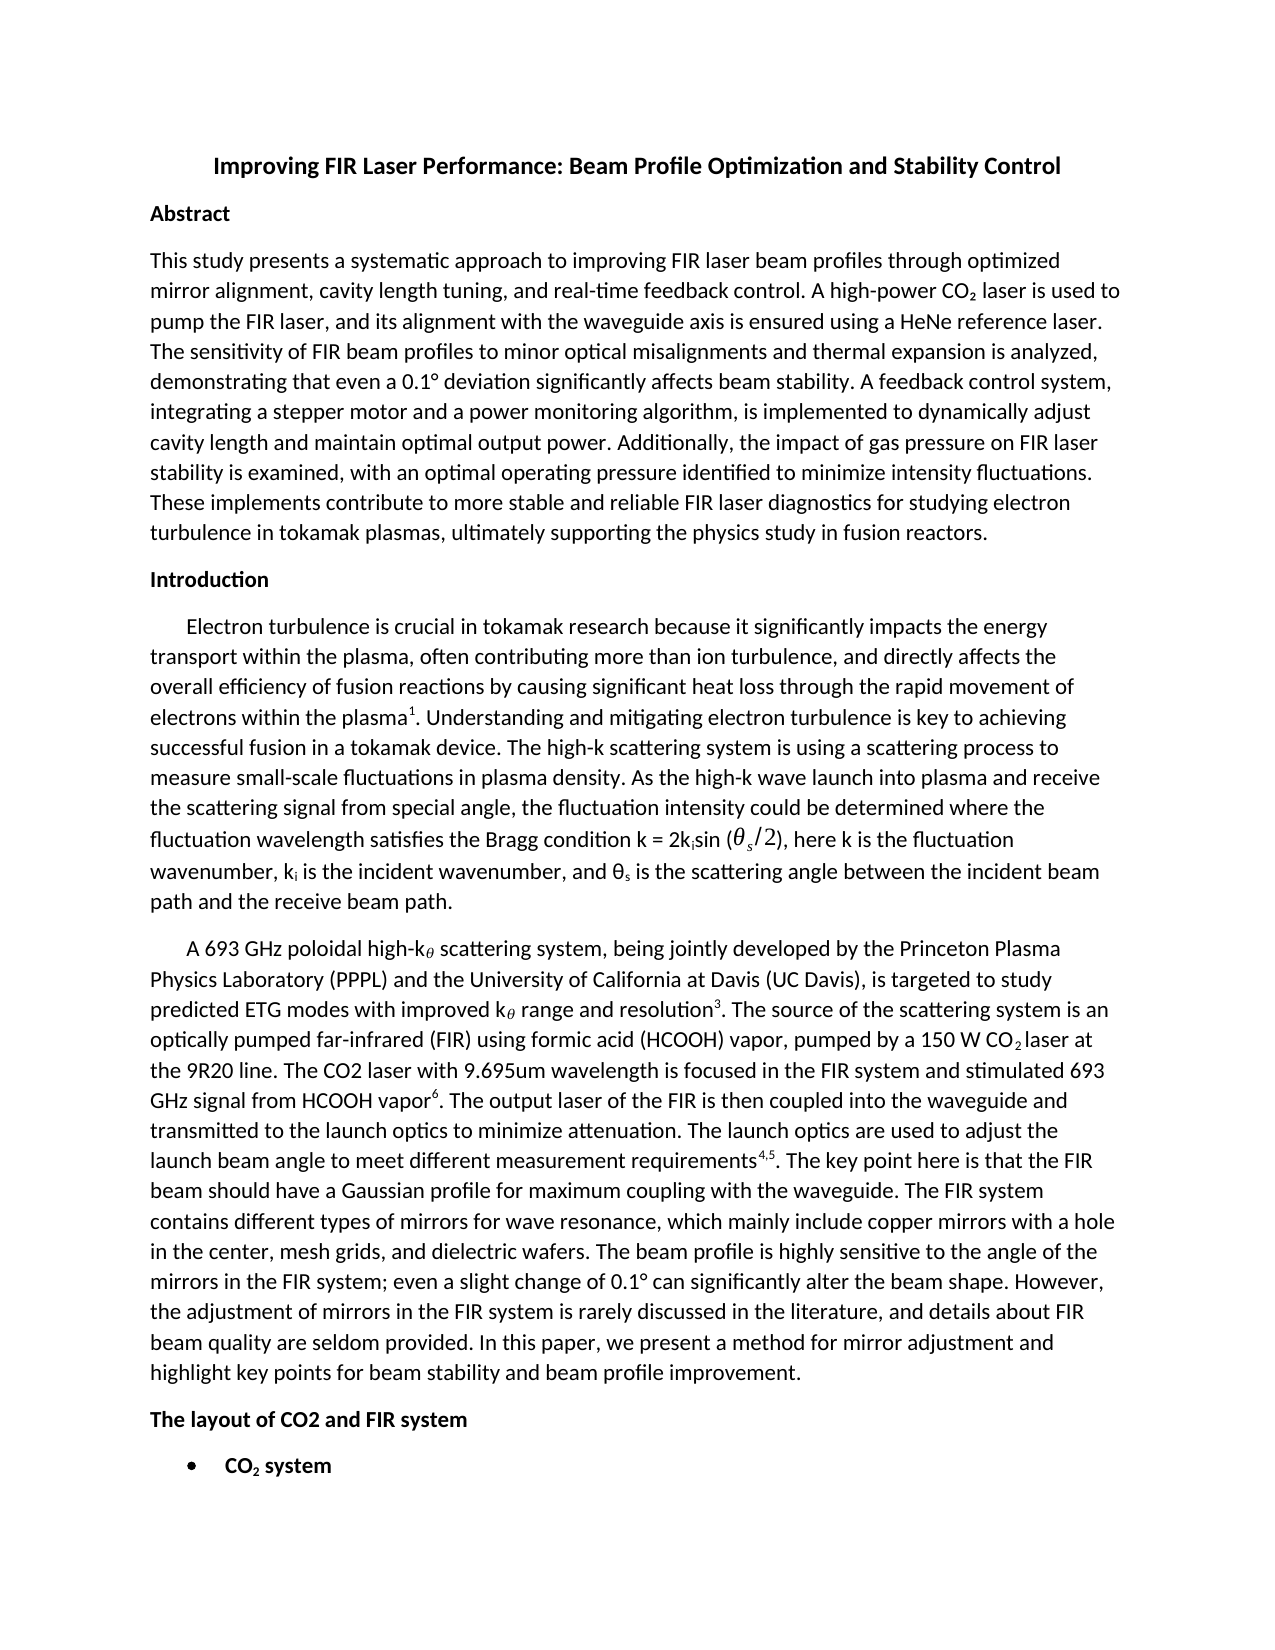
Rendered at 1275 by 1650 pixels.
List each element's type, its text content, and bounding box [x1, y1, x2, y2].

text Improving FIR Laser Performance: Beam Profile Optimization and Stability Control [150, 150, 1125, 181]
text Abstract [150, 199, 1125, 228]
list CO2 system [187, 1452, 1125, 1480]
text A 693 GHz poloidal high-k𝜃 scattering system, being jointly developed by the Princeton Plasma Physics Laboratory (PPPL) and the University of California at Davis (UC Davis), is targeted to study predicted ETG modes with improved k𝜃 range and resolution3. The source of the scattering system is an optically pumped far-infrared (FIR) using formic acid (HCOOH) vapor, pumped by a 150 W CO2 laser at the 9R20 line. The CO2 laser with 9.695um wavelength is focused in the FIR system and stimulated 693 GHz signal from HCOOH vapor6. The output laser of the FIR is then coupled into the waveguide and transmitted to the launch optics to minimize attenuation. The launch optics are used to adjust the launch beam angle to meet different measurement requirements4,5. The key point here is that the FIR beam should have a Gaussian profile for maximum coupling with the waveguide. The FIR system contains different types of mirrors for wave resonance, which mainly include copper mirrors with a hole in the center, mesh grids, and dielectric wafers. The beam profile is highly sensitive to the angle of the mirrors in the FIR system; even a slight change of 0.1° can significantly alter the beam shape. However, the adjustment of mirrors in the FIR system is rarely discussed in the literature, and details about FIR beam quality are seldom provided. In this paper, we present a method for mirror adjustment and highlight key points for beam stability and beam profile improvement. [150, 934, 1125, 1386]
text Electron turbulence is crucial in tokamak research because it significantly impacts the energy transport within the plasma, often contributing more than ion turbulence, and directly affects the overall efficiency of fusion reactions by causing significant heat loss through the rapid movement of electrons within the plasma1. Understanding and mitigating electron turbulence is key to achieving successful fusion in a tokamak device. The high-k scattering system is using a scattering process to measure small-scale fluctuations in plasma density. As the high-k wave launch into plasma and receive the scattering signal from special angle, the fluctuation intensity could be determined where the fluctuation wavelength satisfies the Bragg condition k = 2kisin (), here k is the fluctuation wavenumber, ki is the incident wavenumber, and θs is the scattering angle between the incident beam path and the receive beam path. [150, 612, 1125, 915]
text Introduction [150, 565, 1125, 593]
text The layout of CO2 and FIR system [150, 1405, 1125, 1433]
text This study presents a systematic approach to improving FIR laser beam profiles through optimized mirror alignment, cavity length tuning, and real-time feedback control. A high-power CO₂ laser is used to pump the FIR laser, and its alignment with the waveguide axis is ensured using a HeNe reference laser. The sensitivity of FIR beam profiles to minor optical misalignments and thermal expansion is analyzed, demonstrating that even a 0.1° deviation significantly affects beam stability. A feedback control system, integrating a stepper motor and a power monitoring algorithm, is implemented to dynamically adjust cavity length and maintain optimal output power. Additionally, the impact of gas pressure on FIR laser stability is examined, with an optimal operating pressure identified to minimize intensity fluctuations. These implements contribute to more stable and reliable FIR laser diagnostics for studying electron turbulence in tokamak plasmas, ultimately supporting the physics study in fusion reactors. [150, 246, 1125, 546]
